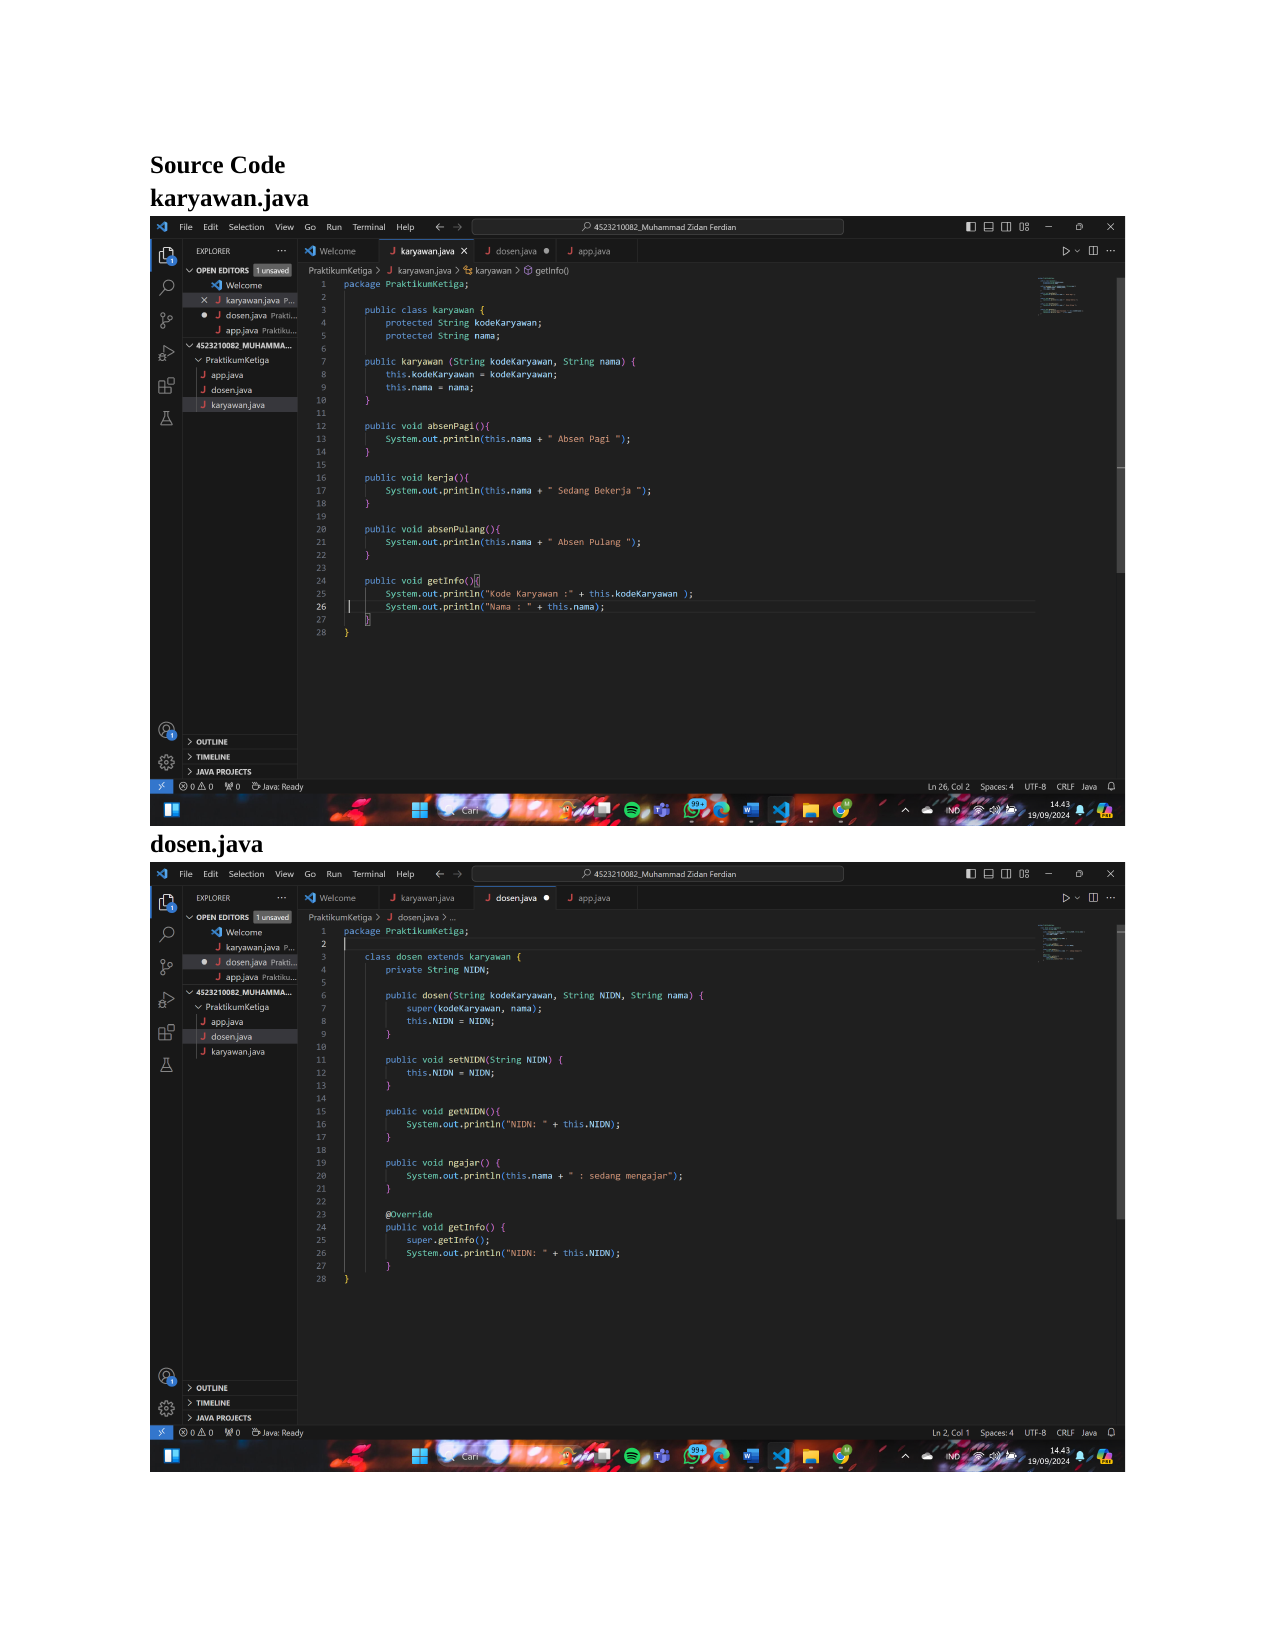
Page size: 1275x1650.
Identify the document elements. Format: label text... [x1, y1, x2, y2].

picture [150, 216, 1125, 826]
text karyawan.java [150, 183, 1125, 212]
picture [150, 862, 1125, 1472]
text Source Code [150, 150, 1125, 179]
text dosen.java [150, 829, 1125, 858]
